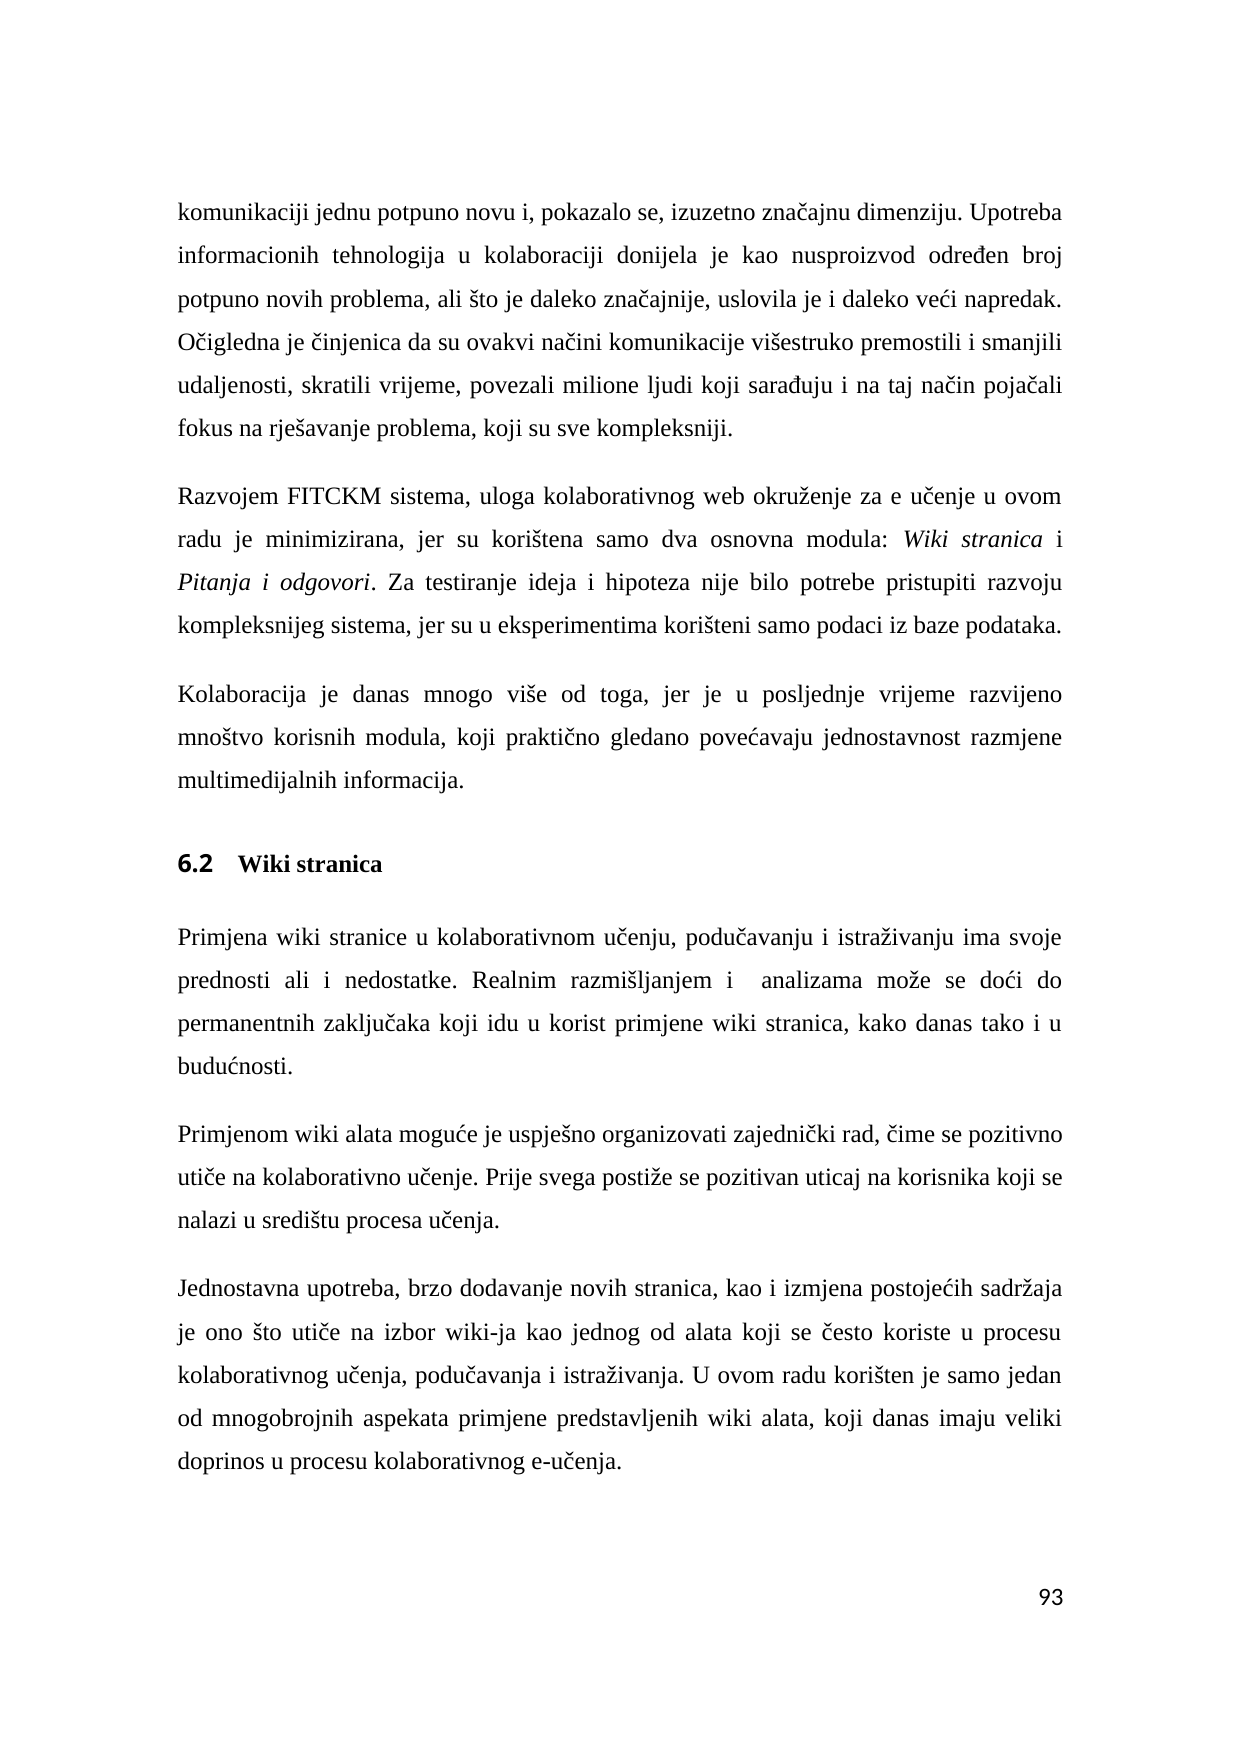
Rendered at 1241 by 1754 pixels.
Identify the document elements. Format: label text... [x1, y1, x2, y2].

text Kolaboracija je danas mnogo više od toga, jer je u posljednje vrijeme razvijeno mnoštvo korisnih modula, koji praktično gledano povećavaju jednostavnost razmjene multimedijalnih informacija. [177, 679, 1063, 794]
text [177, 197, 1063, 442]
text Primjena wiki stranice u kolaborativnom učenju, podučavanju i istraživanju ima svoje prednosti ali i nedostatke. Realnim razmišljanjem i analizama može se doći do permanentnih zaključaka koji idu u korist primjene wiki stranica, kako danas tako i u budućnosti. [177, 922, 1063, 1080]
text Jednostavna upotreba, brzo dodavanje novih stranica, kao i izmjena postojećih sadržaja je ono što utiče na izbor wiki-ja kao jednog od alata koji se često koriste u procesu kolaborativnog učenja, podučavanja i istraživanja. U ovom radu korišten je samo jedan od mnogobrojnih aspekata primjene predstavljenih wiki alata, koji danas imaju veliki doprinos u procesu kolaborativnog e-učenja. [177, 1273, 1063, 1475]
subtitle Wiki stranica [177, 846, 1063, 879]
text Razvojem FITCKM sistema, uloga kolaborativnog web okruženje za e učenje u ovom radu je minimizirana, jer su korištena samo dva osnovna modula: Wiki stranica i Pitanja i odgovori. Za testiranje ideja i hipoteza nije bilo potrebe pristupiti razvoju kompleksnijeg sistema, jer su u eksperimentima korišteni samo podaci iz baze podataka. [177, 481, 1063, 639]
text Primjenom wiki alata moguće je uspješno organizovati zajednički rad, čime se pozitivno utiče na kolaborativno učenje. Prije svega postiže se pozitivan uticaj na korisnika koji se nalazi u središtu procesa učenja. [177, 1119, 1063, 1234]
